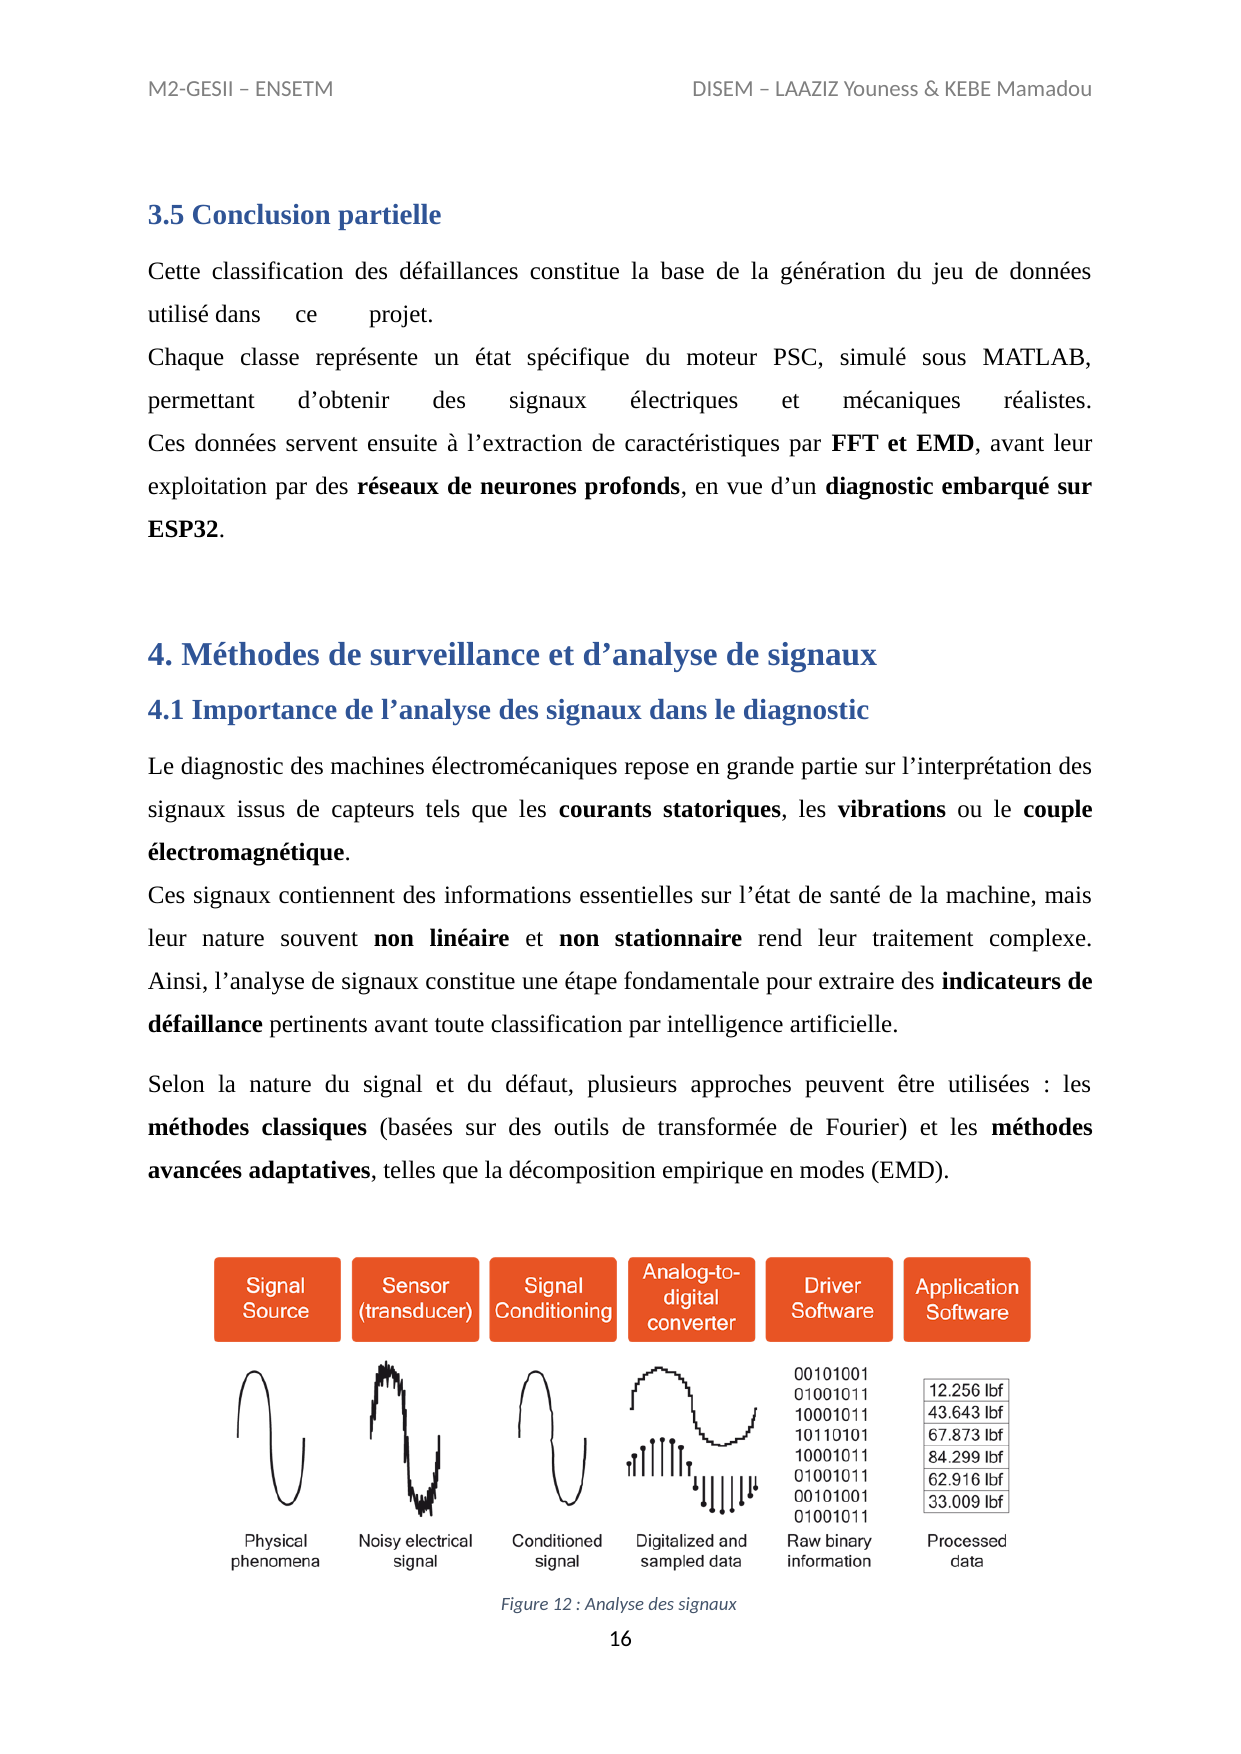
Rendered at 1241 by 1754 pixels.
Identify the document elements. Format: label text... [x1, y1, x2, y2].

subtitle 4. Méthodes de surveillance et d’analyse de signaux [148, 634, 1093, 672]
subtitle 4.1 Importance de l’analyse des signaux dans le diagnostic [148, 692, 1093, 726]
text Le diagnostic des machines électromécaniques repose en grande partie sur l’interprétation des signaux issus de capteurs tels que les courants statoriques, les vibrations ou le couple électromagnétique. Ces signaux contiennent des informations essentielles sur l’état de santé de la machine, mais leur nature souvent non linéaire et non stationnaire rend leur traitement complexe. Ainsi, l’analyse de signaux constitue une étape fondamentale pour extraire des indicateurs de défaillance pertinents avant toute classification par intelligence artificielle. [148, 751, 1093, 1038]
text Selon la nature du signal et du défaut, plusieurs approches peuvent être utilisées : les méthodes classiques (basées sur des outils de transformée de Fourier) et les méthodes avancées adaptatives, telles que la décomposition empirique en modes (EMD). [148, 1069, 1093, 1184]
text Cette classification des défaillances constitue la base de la génération du jeu de données utilisé dans ce projet. Chaque classe représente un état spécifique du moteur PSC, simulé sous MATLAB, permettant d’obtenir des signaux électriques et mécaniques réalistes. Ces données servent ensuite à l’extraction de caractéristiques par FFT et EMD, avant leur exploitation par des réseaux de neurones profonds, en vue d’un diagnostic embarqué sur ESP32. [148, 256, 1093, 543]
subtitle 3.5 Conclusion partielle [148, 197, 1093, 231]
picture [206, 1239, 1034, 1583]
